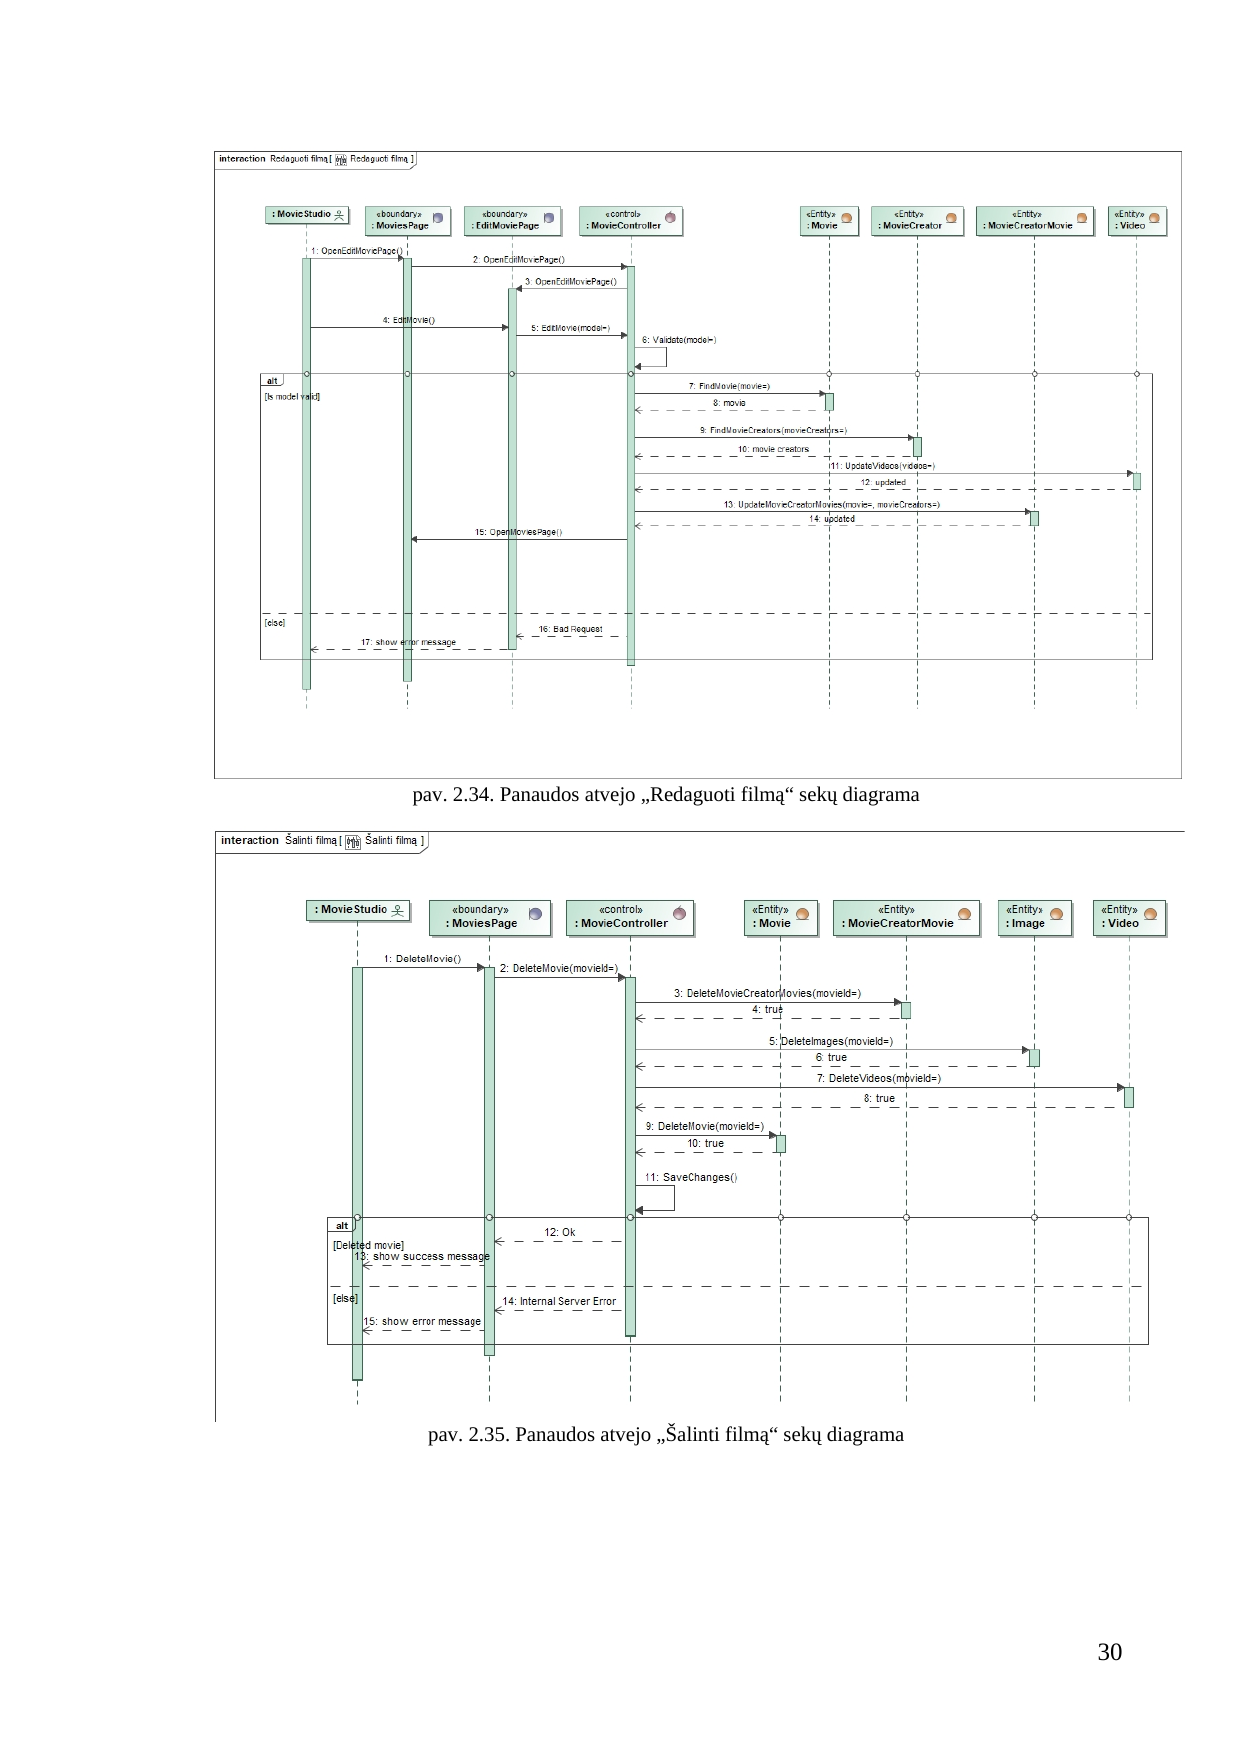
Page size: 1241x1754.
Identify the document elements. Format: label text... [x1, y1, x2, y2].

text pav. 2.33. Panaudos atvejo „Šalinti filmą“ sekų diagrama [148, 1421, 1122, 1446]
text pav. 2.32. Panaudos atvejo „Redaguoti filmą“ sekų diagrama [148, 782, 1122, 806]
picture [210, 826, 1185, 1422]
picture [210, 147, 1185, 782]
